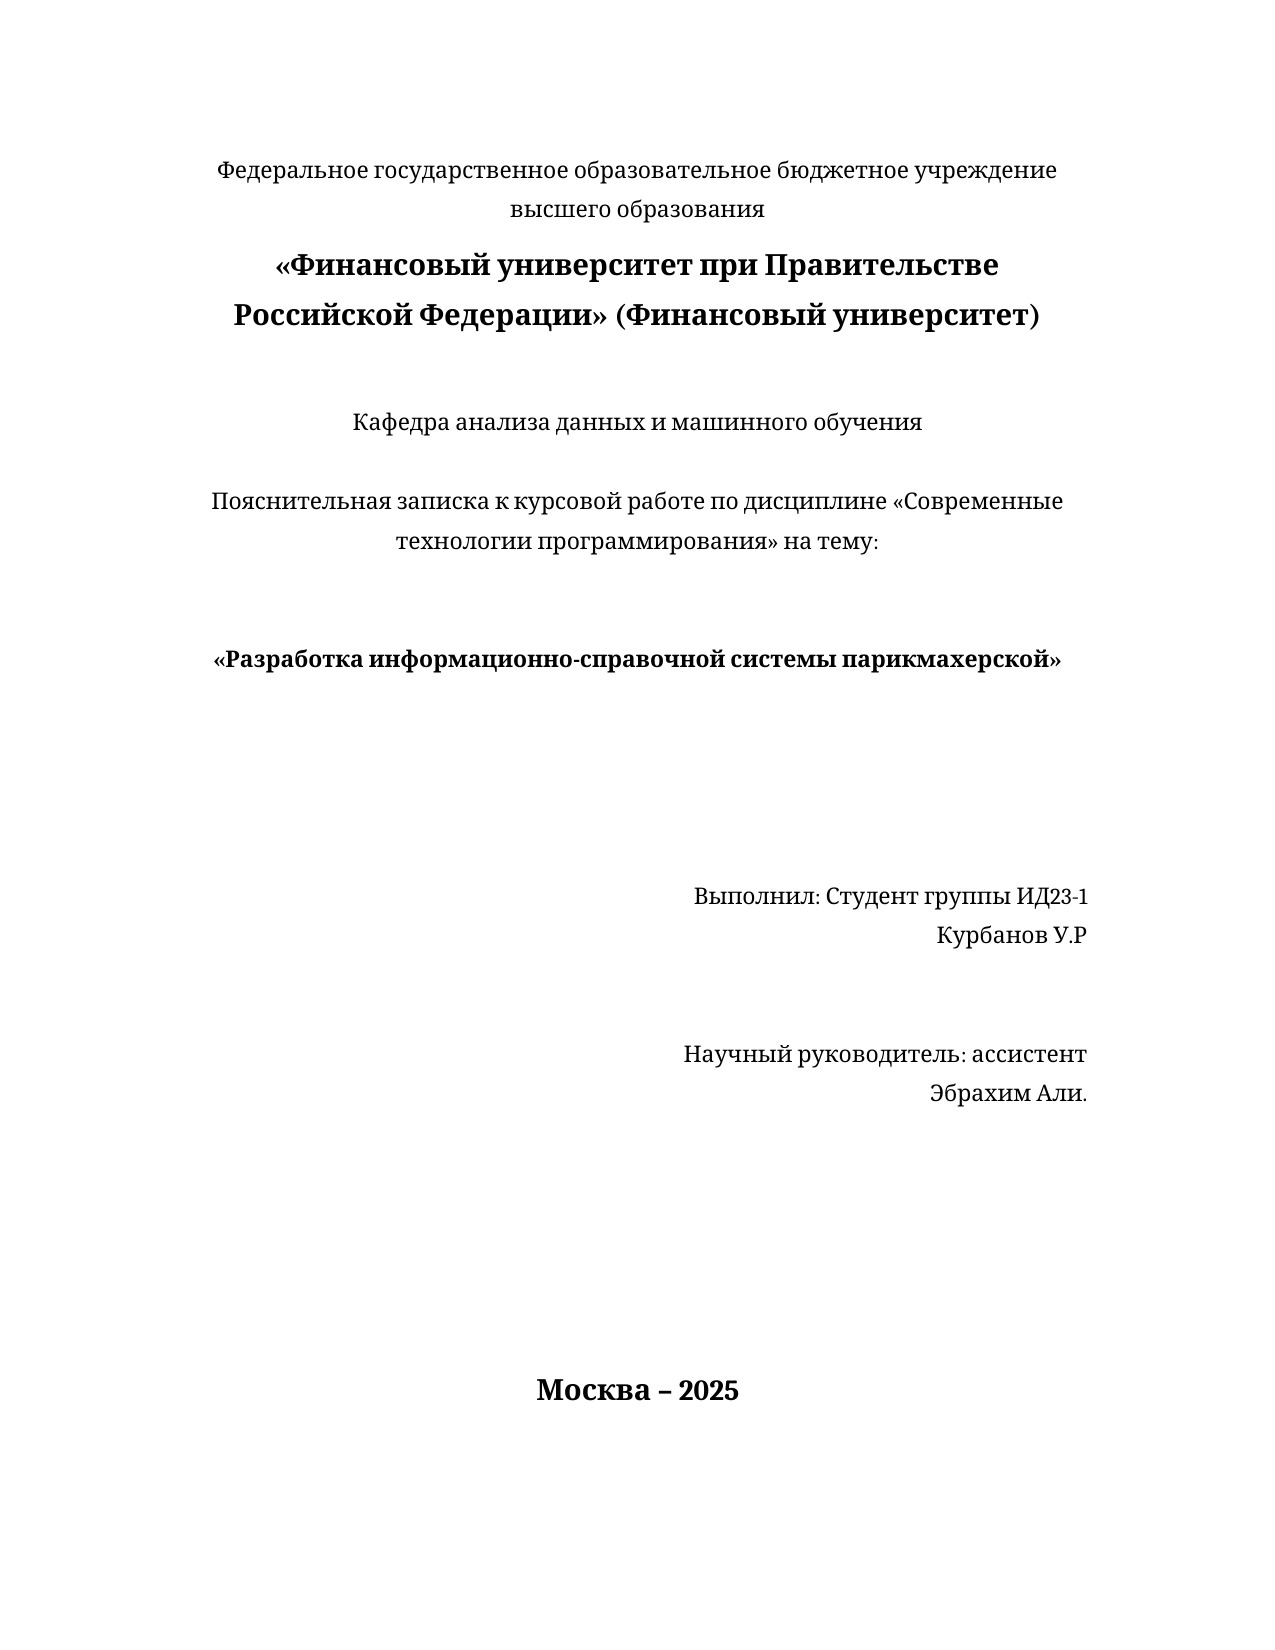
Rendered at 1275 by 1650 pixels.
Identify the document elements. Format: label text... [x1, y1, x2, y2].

text «Разработка информационно-справочной системы парикмахерской» [187, 647, 1087, 673]
text «Финансовый университет при Правительстве Российской Федерации» (Финансовый университет) [187, 249, 1087, 333]
text Выполнил: Студент группы ИД23-1 [187, 884, 1087, 910]
text Пояснительная записка к курсовой работе по дисциплине «Современные технологии программирования» на тему: [187, 489, 1087, 555]
text Москва – 2025 [187, 1374, 1087, 1407]
text Научный руководитель: ассистент [187, 1042, 1087, 1068]
text Курбанов У.Р [187, 923, 1087, 950]
text Кафедра анализа данных и машинного обучения [187, 410, 1087, 436]
text Федеральное государственное образовательное бюджетное учреждение высшего образования [187, 158, 1087, 223]
text Эбрахим Али. [187, 1081, 1087, 1108]
